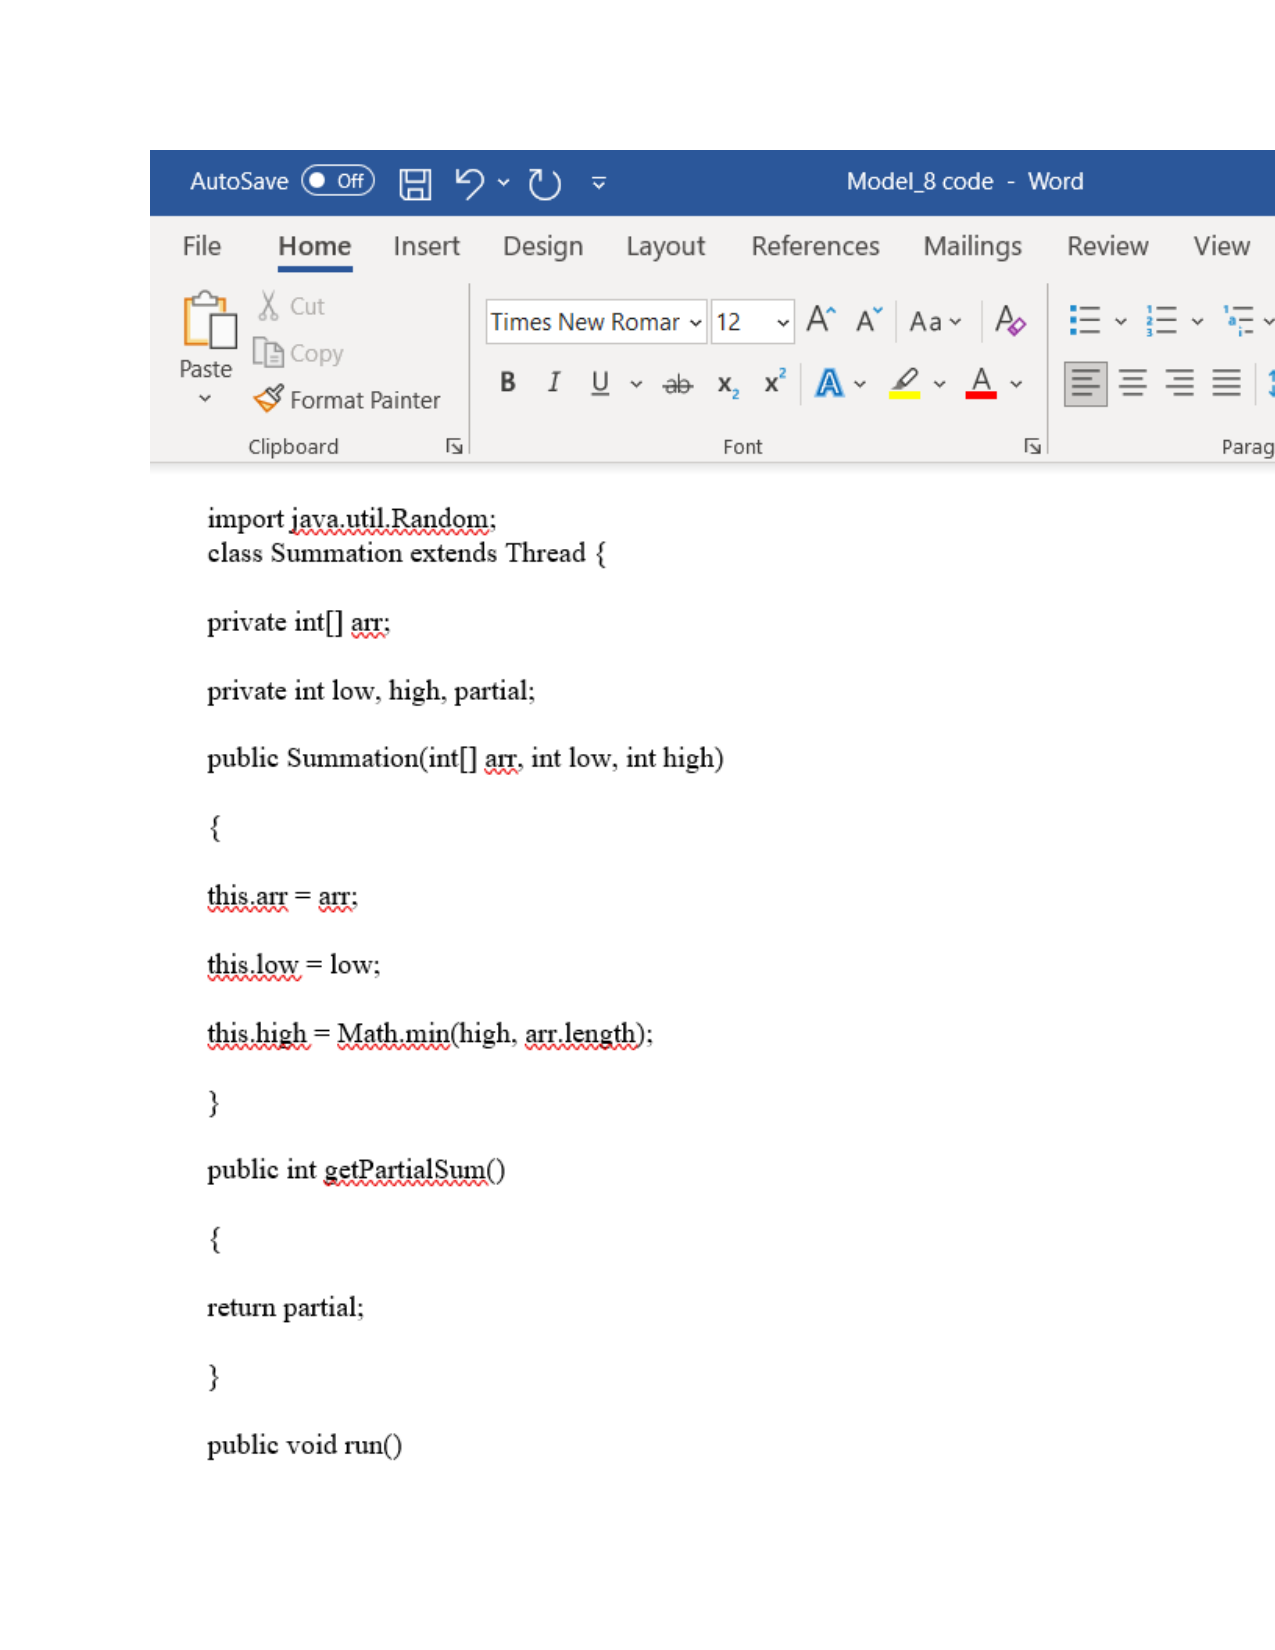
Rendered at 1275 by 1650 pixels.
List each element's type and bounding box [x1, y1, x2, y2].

picture [150, 150, 1275, 1501]
